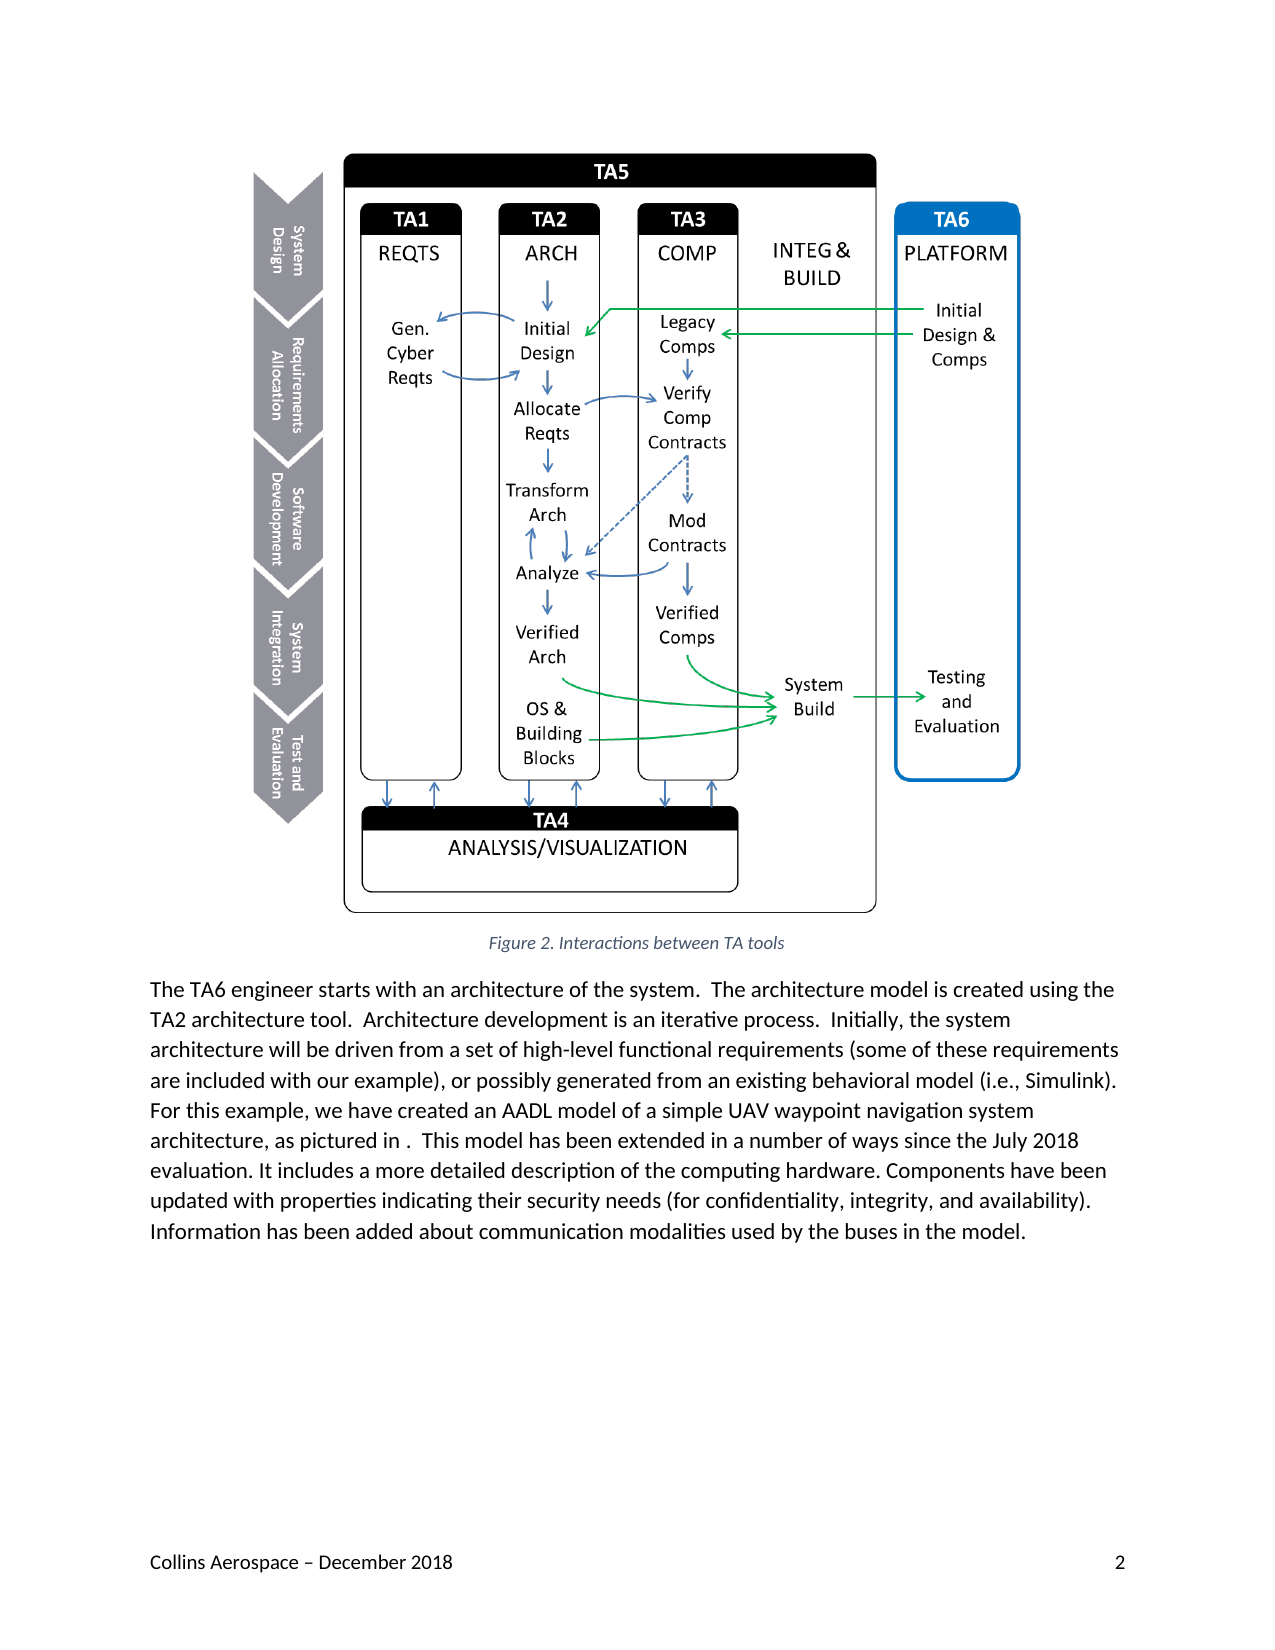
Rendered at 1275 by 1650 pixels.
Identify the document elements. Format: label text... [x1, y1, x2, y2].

text The TA6 engineer starts with an architecture of the system. The architecture model is created using the TA2 architecture tool. Architecture development is an iterative process. Initially, the system architecture will be driven from a set of high-level functional requirements (some of these requirements are included with our example), or possibly generated from an existing behavioral model (i.e., Simulink). For this example, we have created an AADL model of a simple UAV waypoint navigation system architecture, as pictured in Figure 3. This model has been extended in a number of ways since the July 2018 evaluation. It includes a more detailed description of the computing hardware. Components have been updated with properties indicating their security needs (for confidentiality, integrity, and availability). Information has been added about communication modalities used by the buses in the model. [150, 975, 1125, 1245]
text Figure 2. Interactions between TA tools [150, 931, 1125, 954]
picture [253, 150, 1022, 913]
